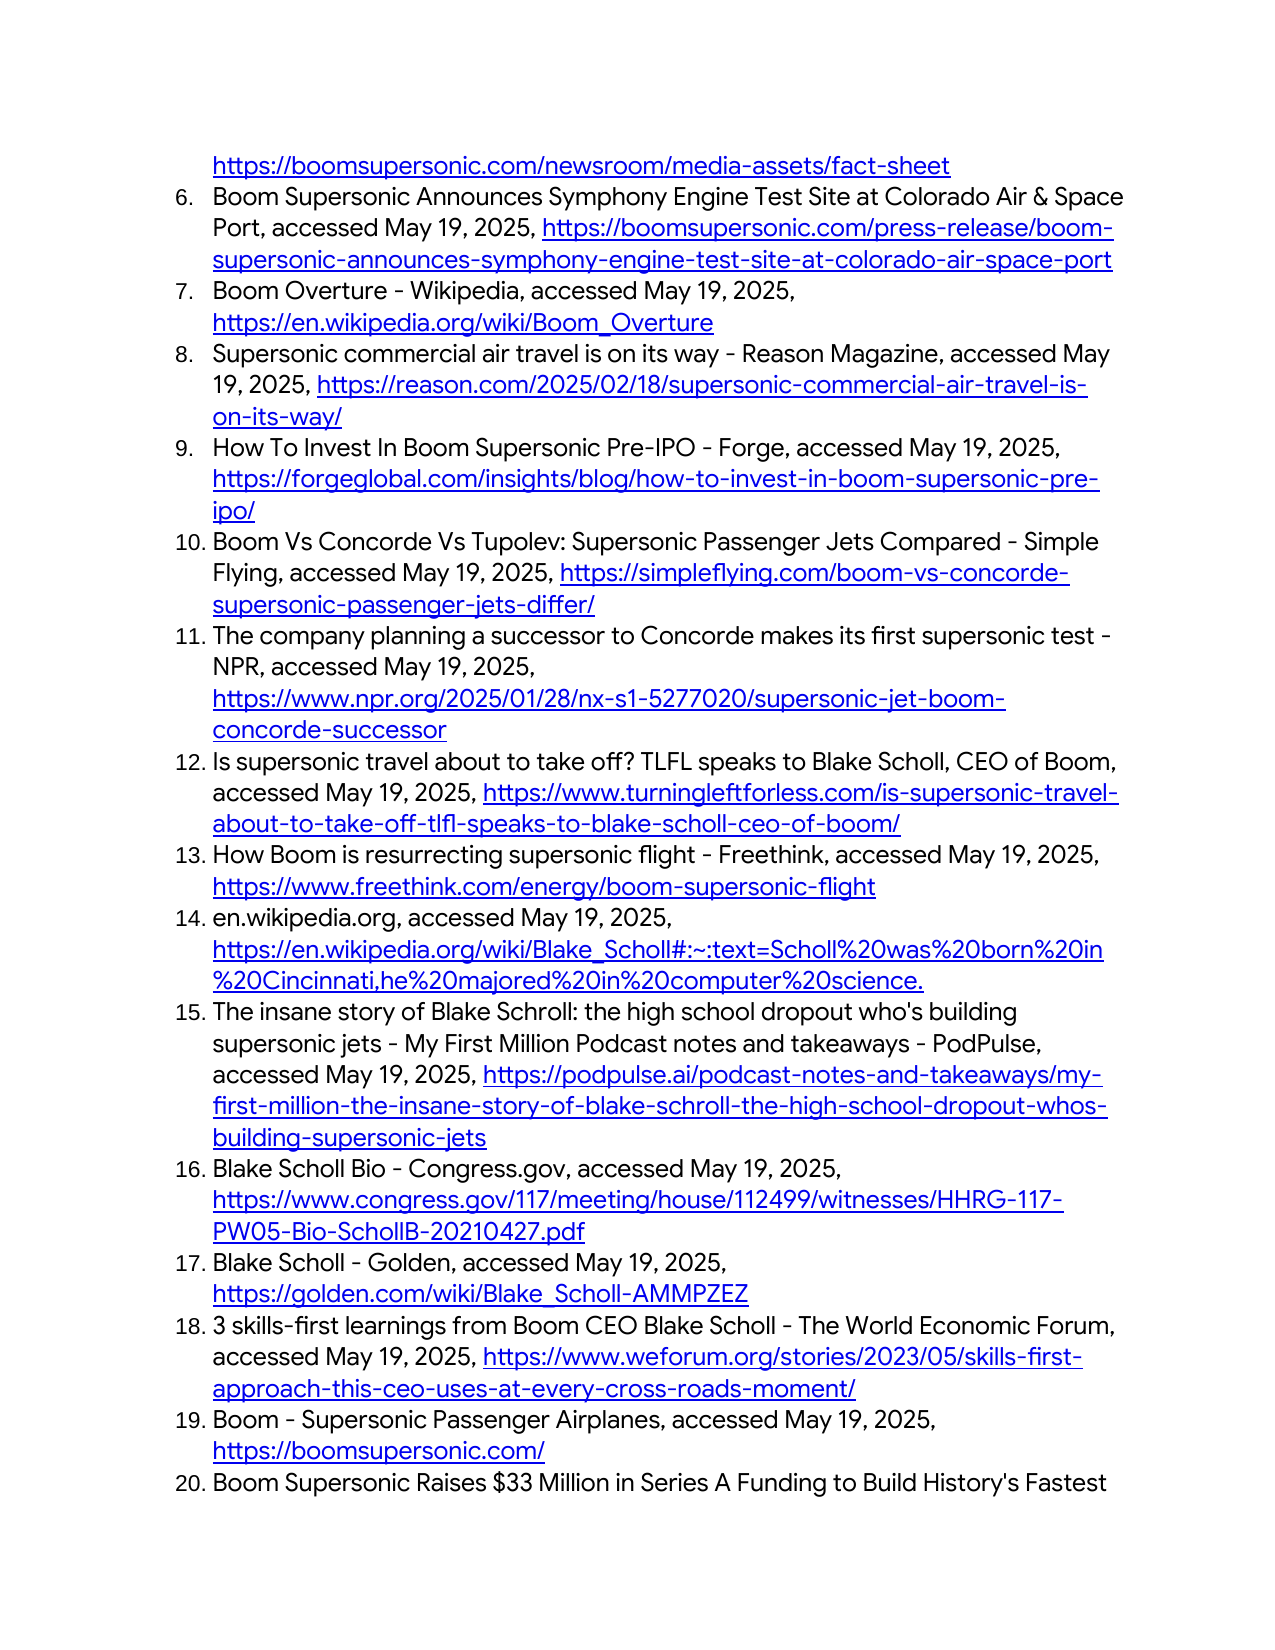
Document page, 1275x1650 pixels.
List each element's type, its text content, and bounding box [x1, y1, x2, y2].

list 3 skills-first learnings from Boom CEO Blake Scholl - The World Economic Forum, accessed May 19, 2025, https://www.weforum.org/stories/2023/05/skills-first-approach-this-ceo-uses-at-every-cross-roads-moment/ [175, 1310, 1125, 1404]
list How To Invest In Boom Supersonic Pre-IPO - Forge, accessed May 19, 2025, https://forgeglobal.com/insights/blog/how-to-invest-in-boom-supersonic-pre-ipo/ [175, 432, 1125, 526]
list Is supersonic travel about to take off? TLFL speaks to Blake Scholl, CEO of Boom, accessed May 19, 2025, https://www.turningleftforless.com/is-supersonic-travel-about-to-take-off-tlfl-speaks-to-blake-scholl-ceo-of-boom/ [175, 746, 1125, 840]
list Boom Supersonic Announces Symphony Engine Test Site at Colorado Air & Space Port, accessed May 19, 2025, https://boomsupersonic.com/press-release/boom-supersonic-announces-symphony-engine-test-site-at-colorado-air-space-port [175, 181, 1125, 275]
list en.wikipedia.org, accessed May 19, 2025, https://en.wikipedia.org/wiki/Blake_Scholl#:~:text=Scholl%20was%20born%20in%20Cincinnati,he%20majored%20in%20computer%20science. [175, 902, 1125, 997]
list The company planning a successor to Concorde makes its first supersonic test - NPR, accessed May 19, 2025, https://www.npr.org/2025/01/28/nx-s1-5277020/supersonic-jet-boom-concorde-successor [175, 620, 1125, 746]
list How Boom is resurrecting supersonic flight - Freethink, accessed May 19, 2025, https://www.freethink.com/energy/boom-supersonic-flight [175, 840, 1125, 902]
list The insane story of Blake Schroll: the high school dropout who's building supersonic jets - My First Million Podcast notes and takeaways - PodPulse, accessed May 19, 2025, https://podpulse.ai/podcast-notes-and-takeaways/my-first-million-the-insane-story-of-blake-schroll-the-high-school-dropout-whos-building-supersonic-jets [175, 997, 1125, 1153]
list Boom - Supersonic Passenger Airplanes, accessed May 19, 2025, https://boomsupersonic.com/ [175, 1404, 1125, 1467]
list Boom Overture - Wikipedia, accessed May 19, 2025, https://en.wikipedia.org/wiki/Boom_Overture [175, 275, 1125, 338]
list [175, 150, 1125, 181]
list Blake Scholl Bio - Congress.gov, accessed May 19, 2025, https://www.congress.gov/117/meeting/house/112499/witnesses/HHRG-117-PW05-Bio-SchollB-20210427.pdf [175, 1153, 1125, 1247]
list Blake Scholl - Golden, accessed May 19, 2025, https://golden.com/wiki/Blake_Scholl-AMMPZEZ [175, 1247, 1125, 1310]
list Boom Vs Concorde Vs Tupolev: Supersonic Passenger Jets Compared - Simple Flying, accessed May 19, 2025, https://simpleflying.com/boom-vs-concorde-supersonic-passenger-jets-differ/ [175, 526, 1125, 620]
list Supersonic commercial air travel is on its way - Reason Magazine, accessed May 19, 2025, https://reason.com/2025/02/18/supersonic-commercial-air-travel-is-on-its-way/ [175, 338, 1125, 432]
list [175, 1467, 1125, 1498]
